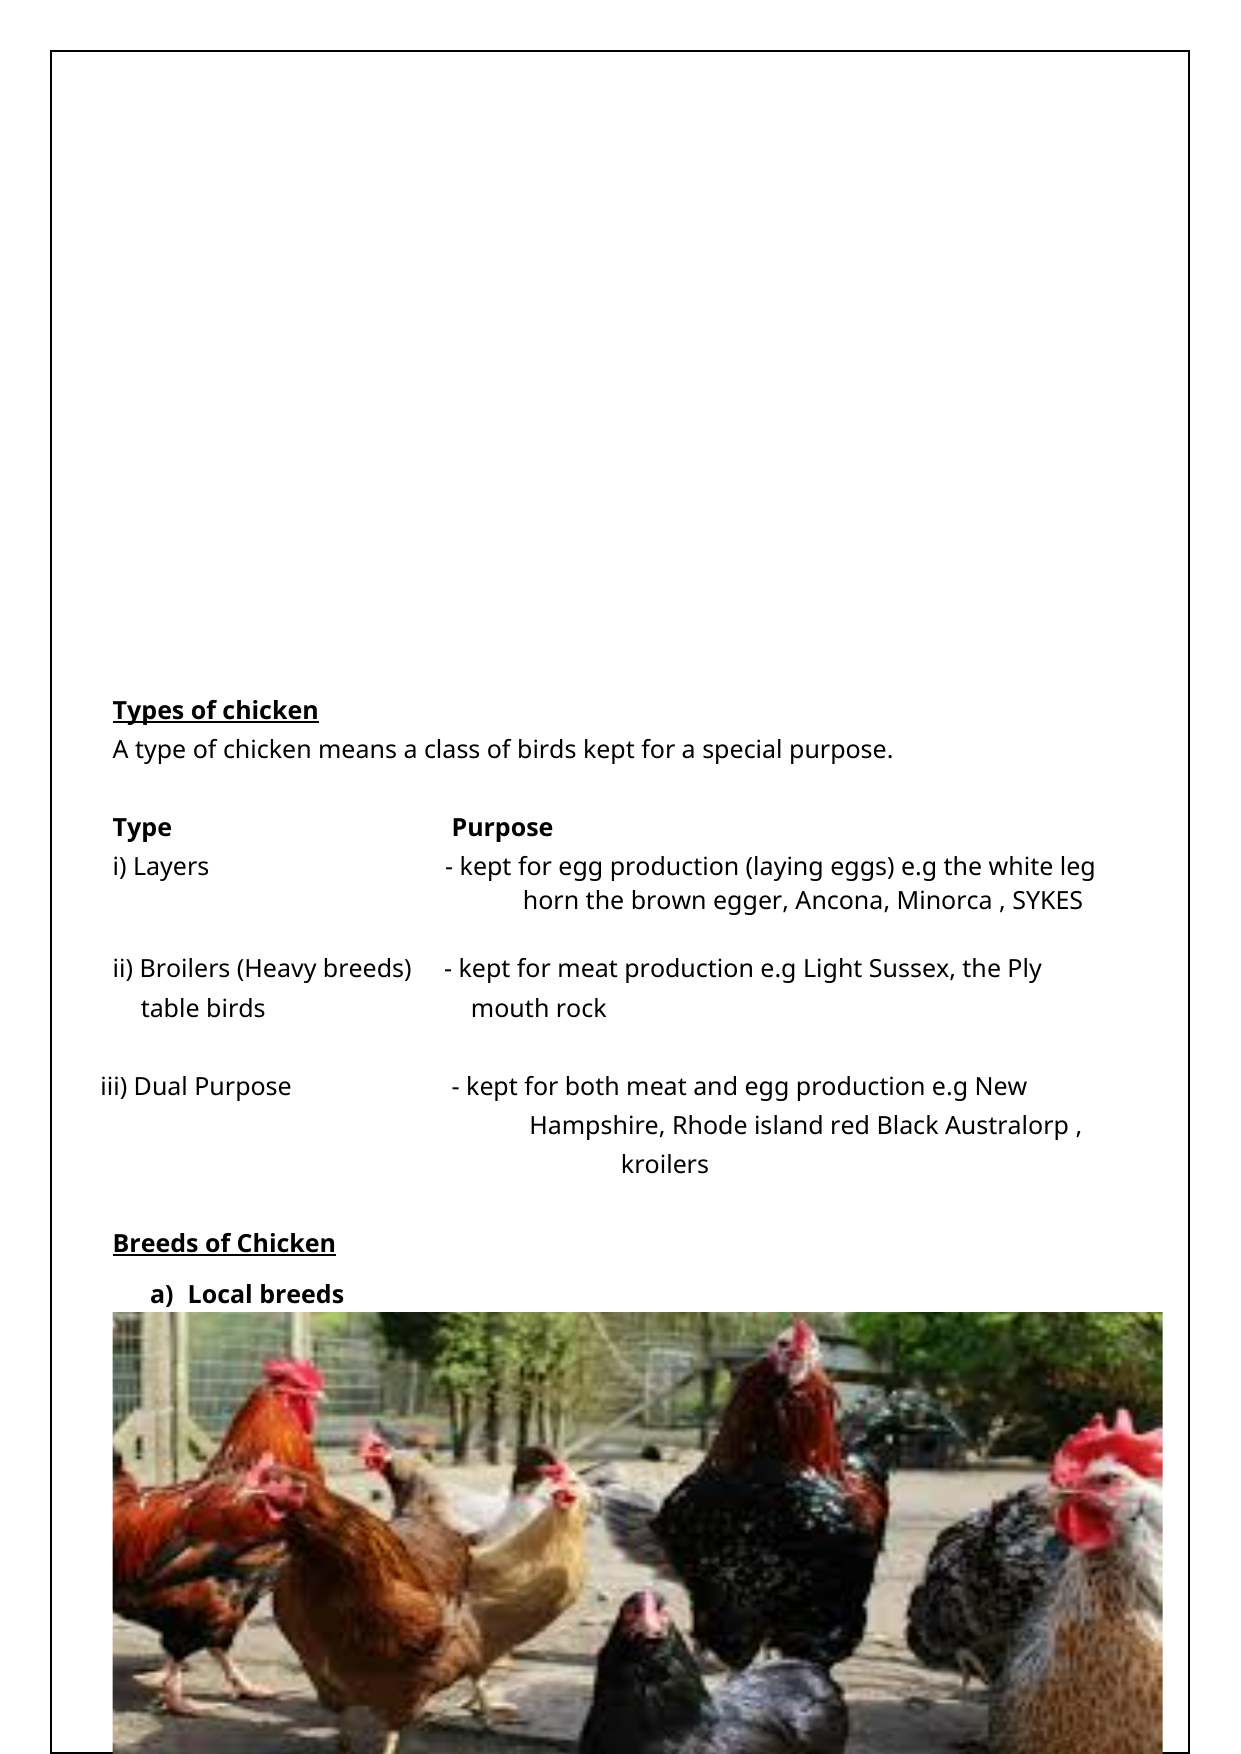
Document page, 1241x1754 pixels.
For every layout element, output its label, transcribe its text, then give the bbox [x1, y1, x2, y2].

text Type Purpose [112, 810, 1162, 844]
text i) Layers - kept for egg production (laying eggs) e.g the white leg horn the brown egger, Ancona, Minorca , SYKES [112, 849, 1162, 917]
picture [112, 1312, 1163, 1754]
text Types of chicken [112, 692, 1162, 726]
text Breeds of Chicken [112, 1225, 1162, 1259]
text ii) Broilers (Heavy breeds) - kept for meat production e.g Light Sussex, the Ply table birds mouth rock [112, 951, 1162, 1024]
text iii) Dual Purpose - kept for both meat and egg production e.g New Hampshire, Rhode island red Black Australorp , kroilers [94, 1069, 1162, 1181]
list Local breeds [150, 1276, 1162, 1310]
text A type of chicken means a class of birds kept for a special purpose. [112, 731, 1162, 766]
